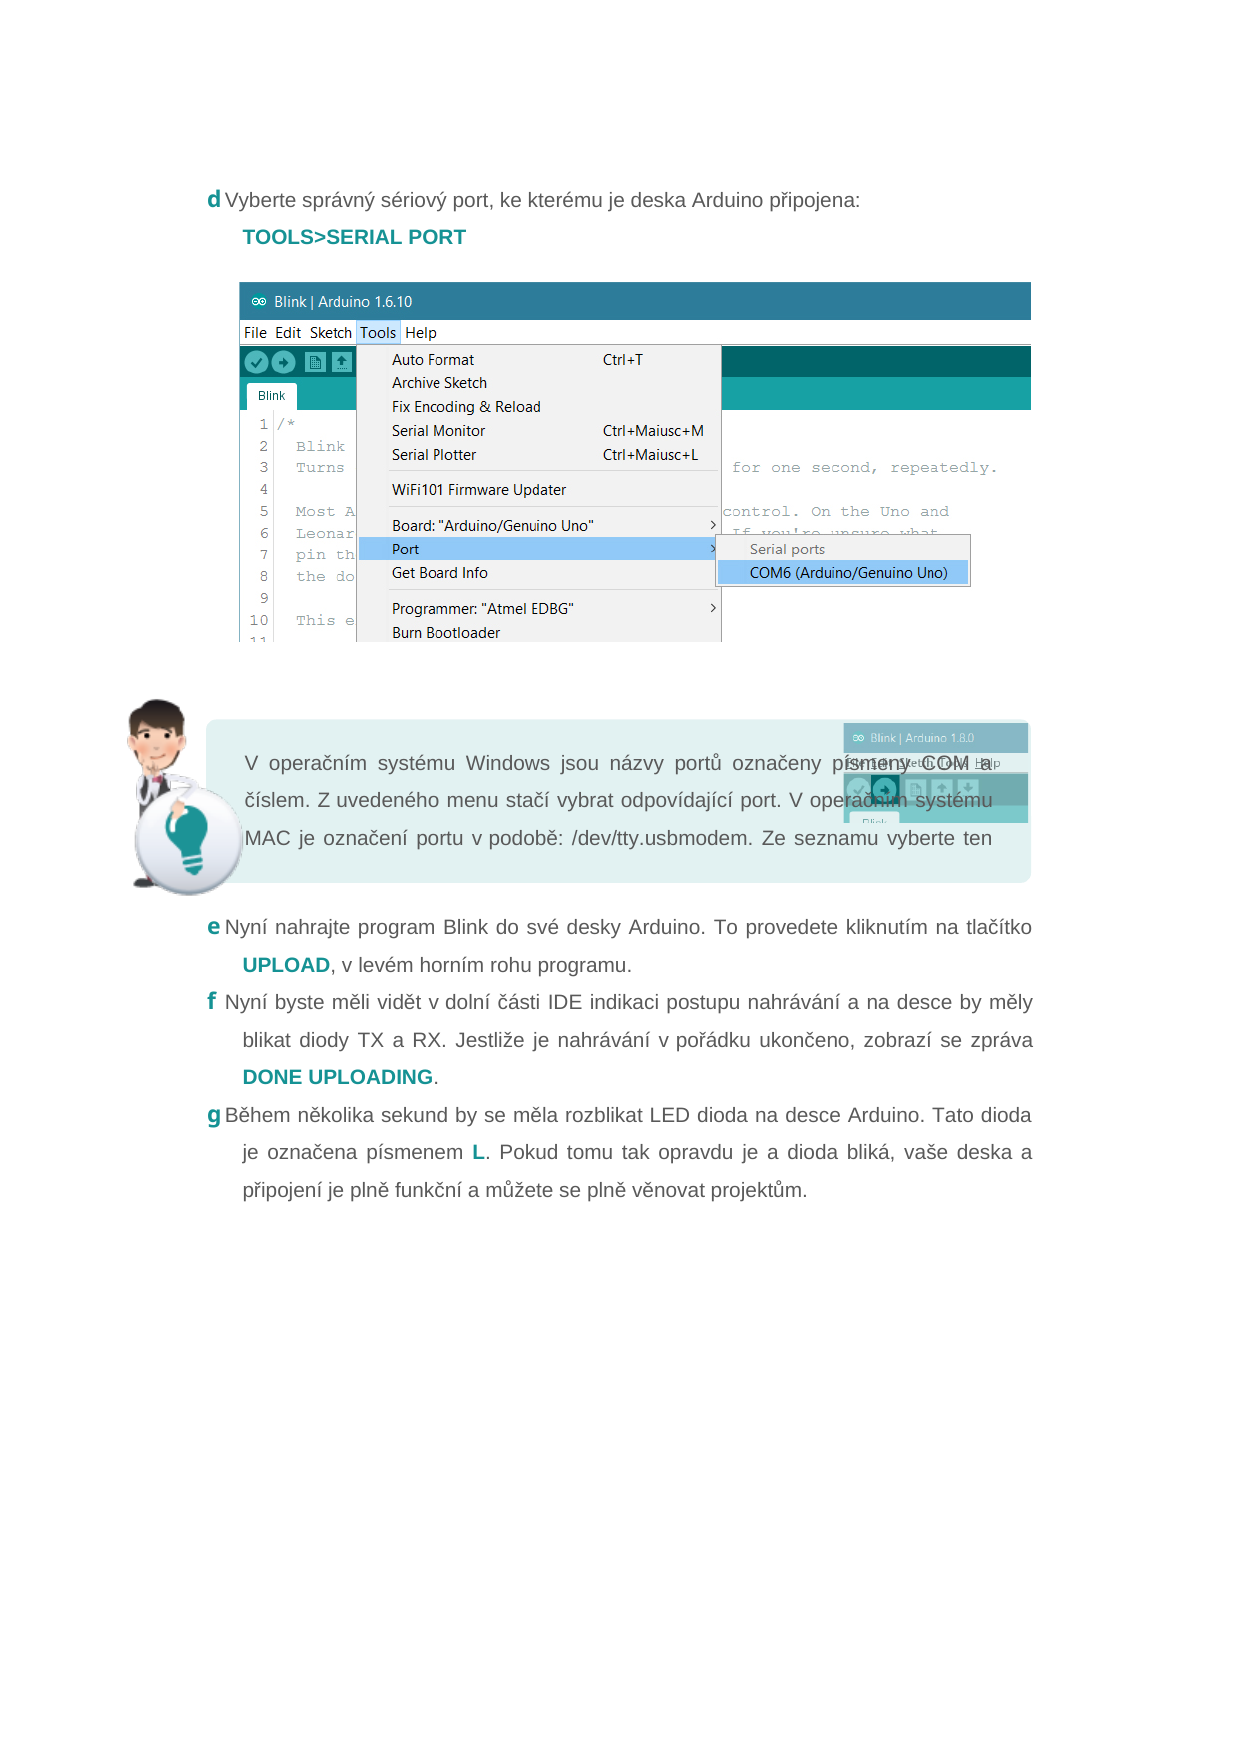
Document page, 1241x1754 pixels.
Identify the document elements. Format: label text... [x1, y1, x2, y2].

picture [120, 689, 260, 897]
list TOOLS>SERIAL PORT [242, 215, 1033, 252]
picture [843, 723, 1029, 823]
list Během několika sekund by se měla rozblikat LED dioda na desce Arduino. Tato dioda je označena písmenem L. Pokud tomu tak opravdu je a dioda bliká, vaše deska a připojení je plně funkční a můžete se plně věnovat projektům. [207, 1092, 1033, 1204]
list Vyberte správný sériový port, ke kterému je deska Arduino připojena: [207, 177, 1033, 215]
list Nyní nahrajte program Blink do své desky Arduino. To provedete kliknutím na tlačítko UPLOAD, v levém horním rohu programu. [207, 717, 1033, 979]
picture [239, 282, 1031, 642]
list Nyní byste měli vidět v dolní části IDE indikaci postupu nahrávání a na desce by měly blikat diody TX a RX. Jestliže je nahrávání v pořádku ukončeno, zobrazí se zpráva DONE UPLOADING. [207, 979, 1033, 1092]
